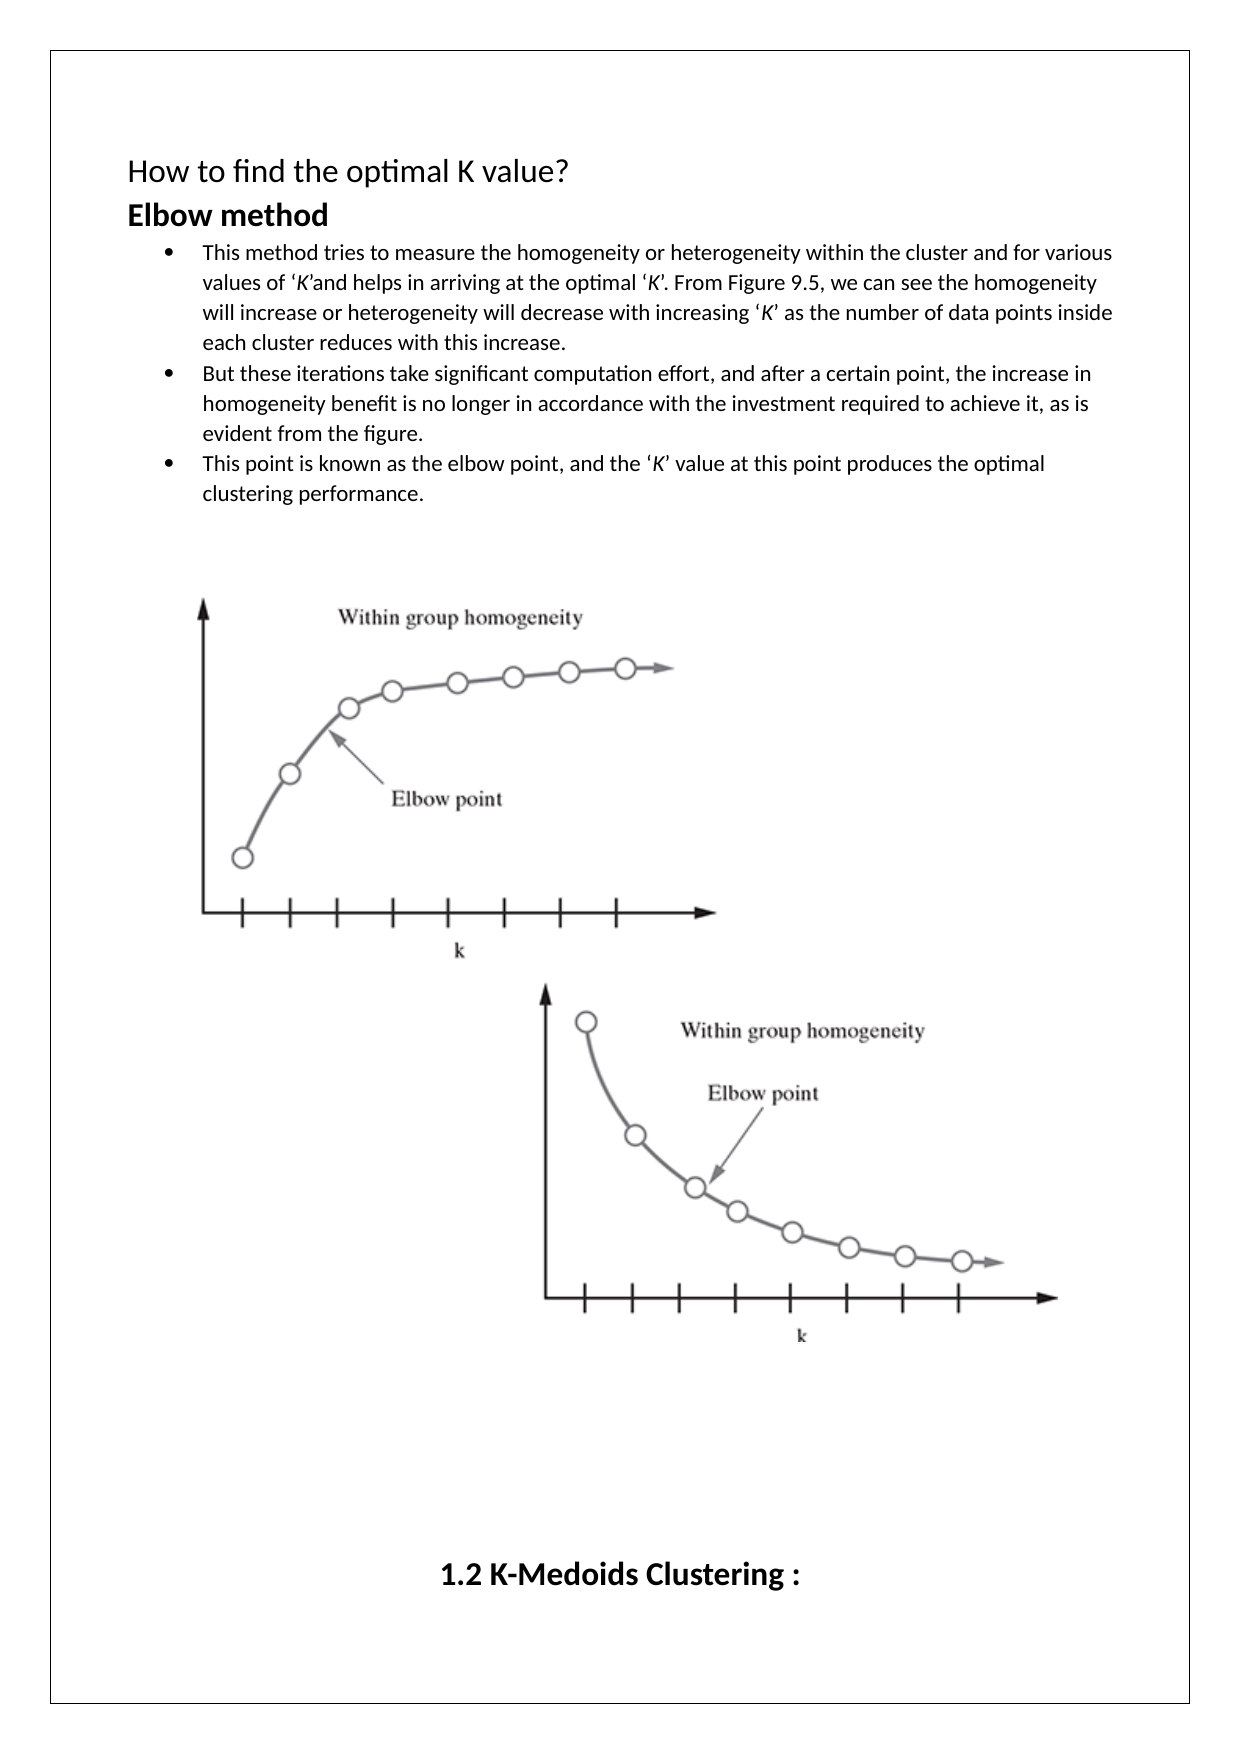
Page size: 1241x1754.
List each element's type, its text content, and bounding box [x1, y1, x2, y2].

list clustering performance. [202, 479, 1128, 508]
list How to find the optimal K value? [127, 150, 1128, 191]
list This point is known as the elbow point, and the ‘K’ value at this point produces the optimal [165, 449, 1128, 477]
list Elbow method [127, 194, 1128, 235]
list But these iterations take significant computation effort, and after a certain point, the increase in homogeneity benefit is no longer in accordance with the investment required to achieve it, as is [165, 359, 1128, 417]
list evident from the figure. [202, 419, 1128, 447]
list This method tries to measure the homogeneity or heterogeneity within the cluster and for various values of ‘K’and helps in arriving at the optimal ‘K’. From Figure 9.5, we can see the homogeneity will increase or heterogeneity will decrease with increasing ‘K’ as the number of data points inside each cluster reduces with this increase. [165, 238, 1128, 357]
text 1.2 K-Medoids Clustering : [112, 1553, 1128, 1594]
